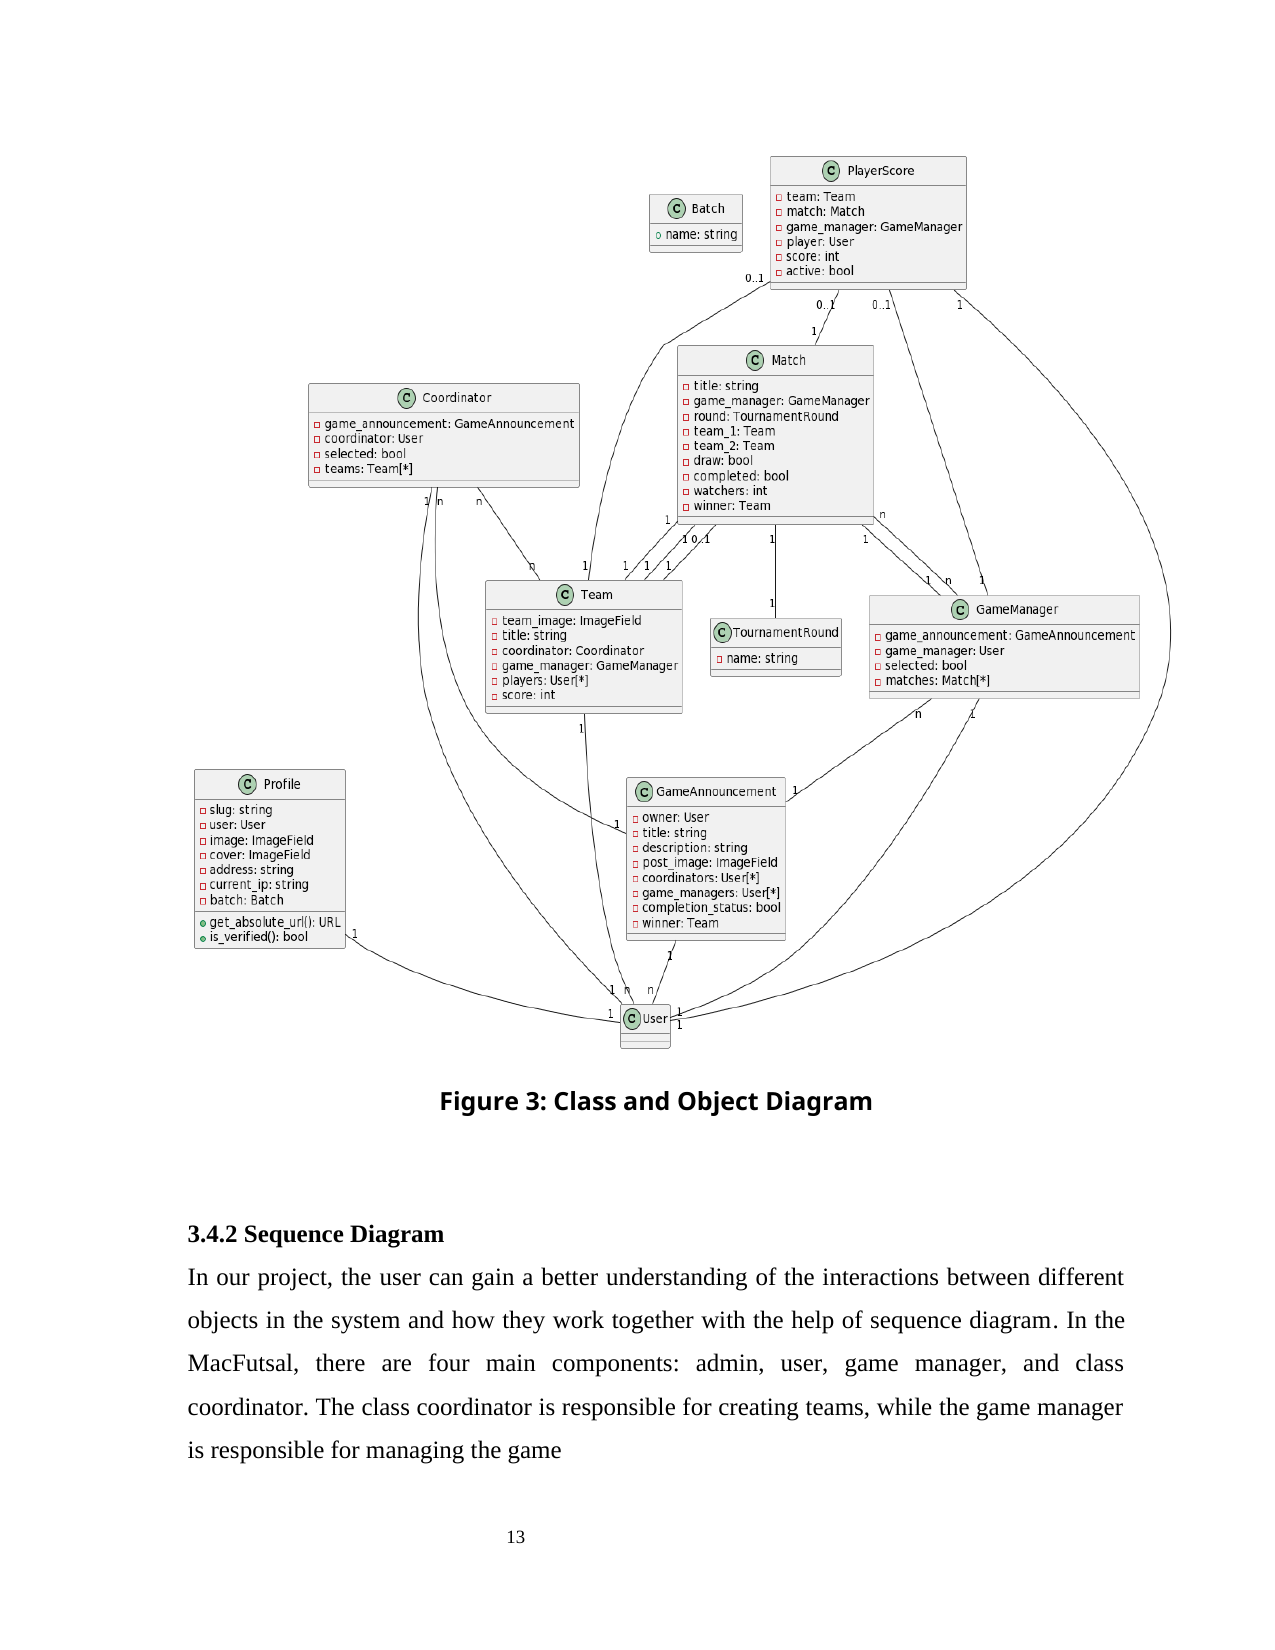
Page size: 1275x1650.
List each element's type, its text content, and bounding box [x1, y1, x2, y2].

subtitle 3.4.2 Sequence Diagram [187, 1219, 1125, 1248]
text Figure 3: Class and Object Diagram [187, 1083, 1125, 1117]
picture [188, 150, 1227, 1053]
text In our project, the user can gain a better understanding of the interactions between different objects in the system and how they work together with the help of sequence diagram. In the MacFutsal, there are four main components: admin, user, game manager, and class coordinator. The class coordinator is responsible for creating teams, while the game manager is responsible for managing the game [187, 1262, 1125, 1463]
